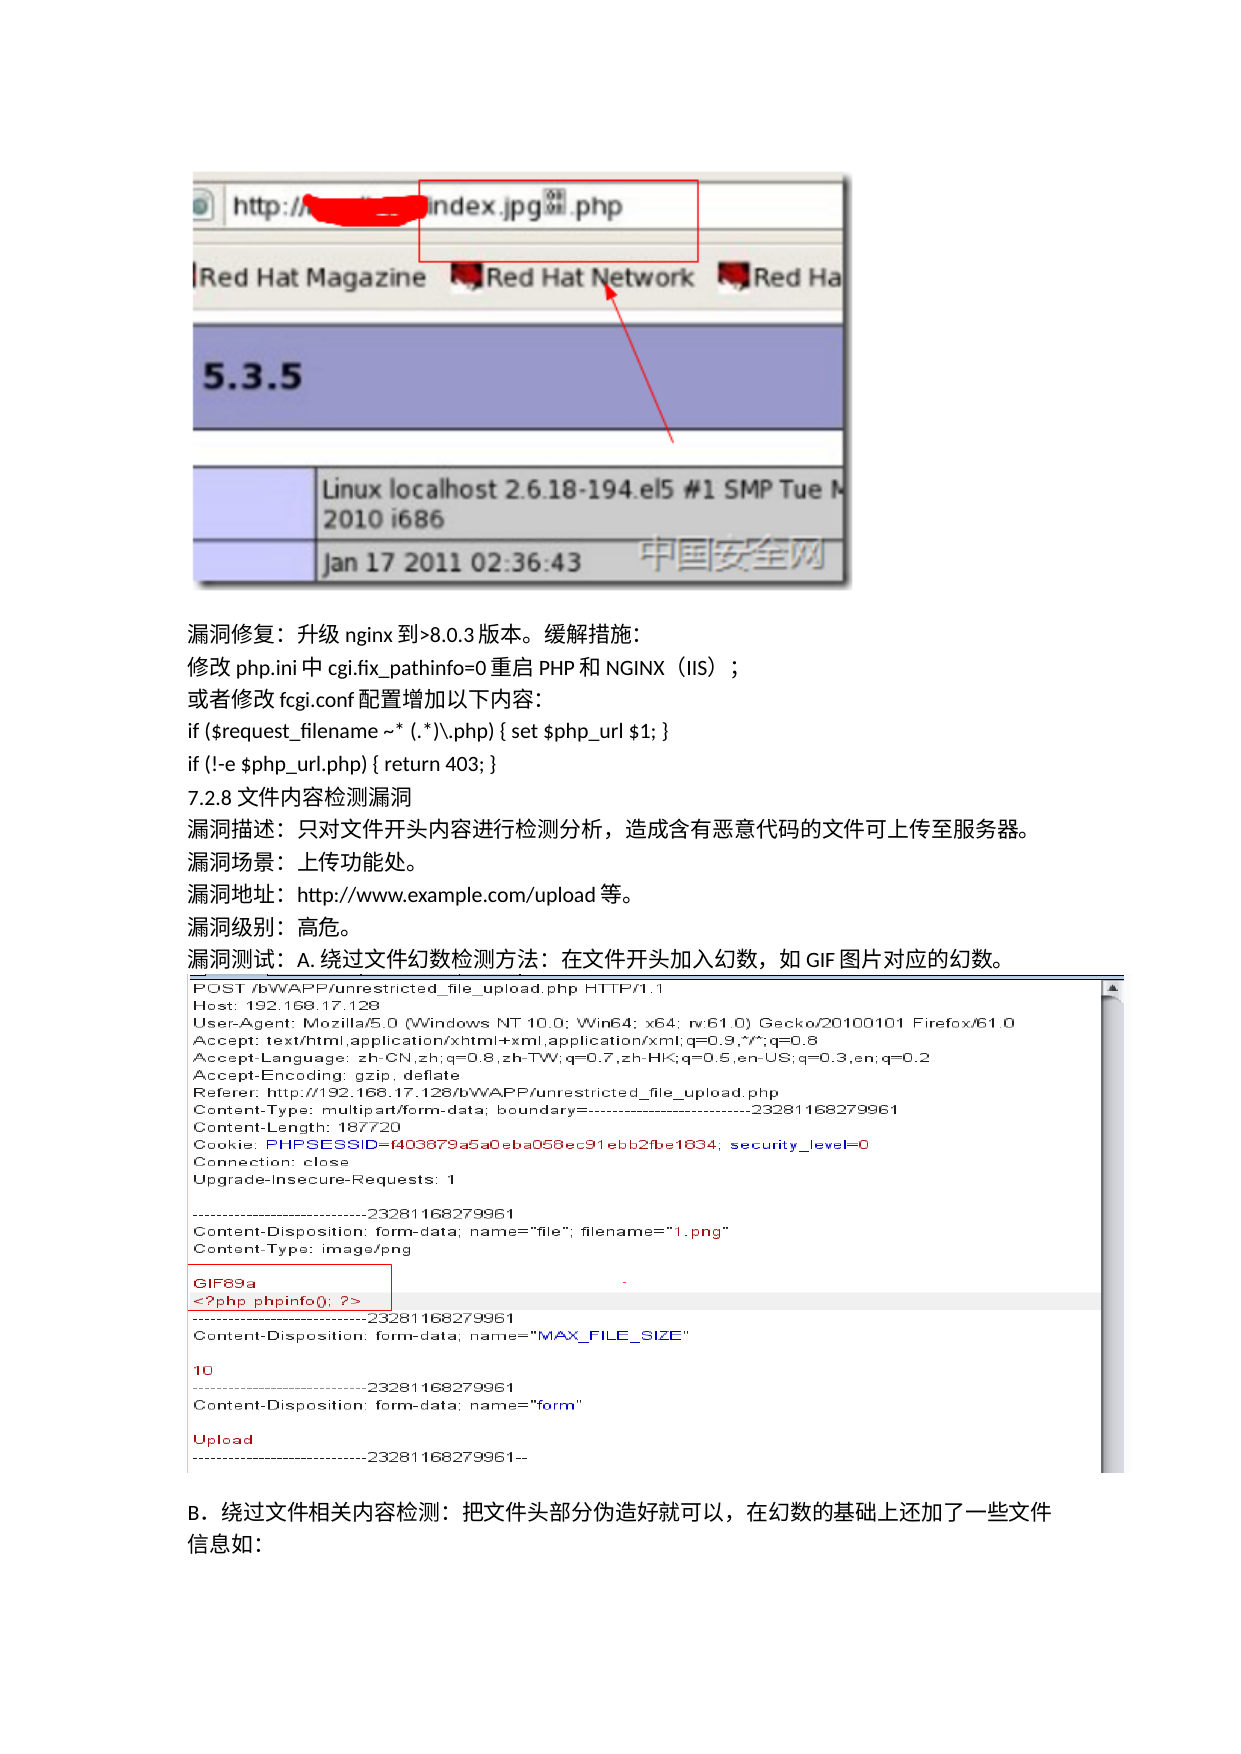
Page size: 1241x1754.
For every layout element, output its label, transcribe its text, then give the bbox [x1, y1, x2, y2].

text 漏洞场景：上传功能处。 [187, 844, 1053, 877]
picture [187, 162, 876, 600]
text B．绕过文件相关内容检测：把文件头部分伪造好就可以，在幻数的基础上还加了一些文件信息如： [187, 1494, 1053, 1559]
text 漏洞地址：http://www.example.com/upload等。 [187, 877, 1053, 909]
text 7.2.8 文件内容检测漏洞 [187, 779, 1053, 812]
text 漏洞修复：升级nginx到>8.0.3版本。缓解措施： [187, 617, 1053, 649]
text 漏洞描述：只对文件开头内容进行检测分析，造成含有恶意代码的文件可上传至服务器。 [187, 812, 1053, 844]
text 漏洞测试：A. 绕过文件幻数检测方法：在文件开头加入幻数，如GIF图片对应的幻数。 [187, 942, 1053, 974]
text if ($request_filename ~* (.*)\.php) { set $php_url $1; } [187, 714, 1053, 747]
text 或者修改fcgi.conf配置增加以下内容： [187, 682, 1053, 714]
text 漏洞级别：高危。 [187, 909, 1053, 942]
text if (!-e $php_url.php) { return 403; } [187, 747, 1053, 779]
picture [187, 974, 1132, 1473]
text 修改php.ini中cgi.fix_pathinfo=0重启PHP和NGINX（IIS）； [187, 649, 1053, 682]
